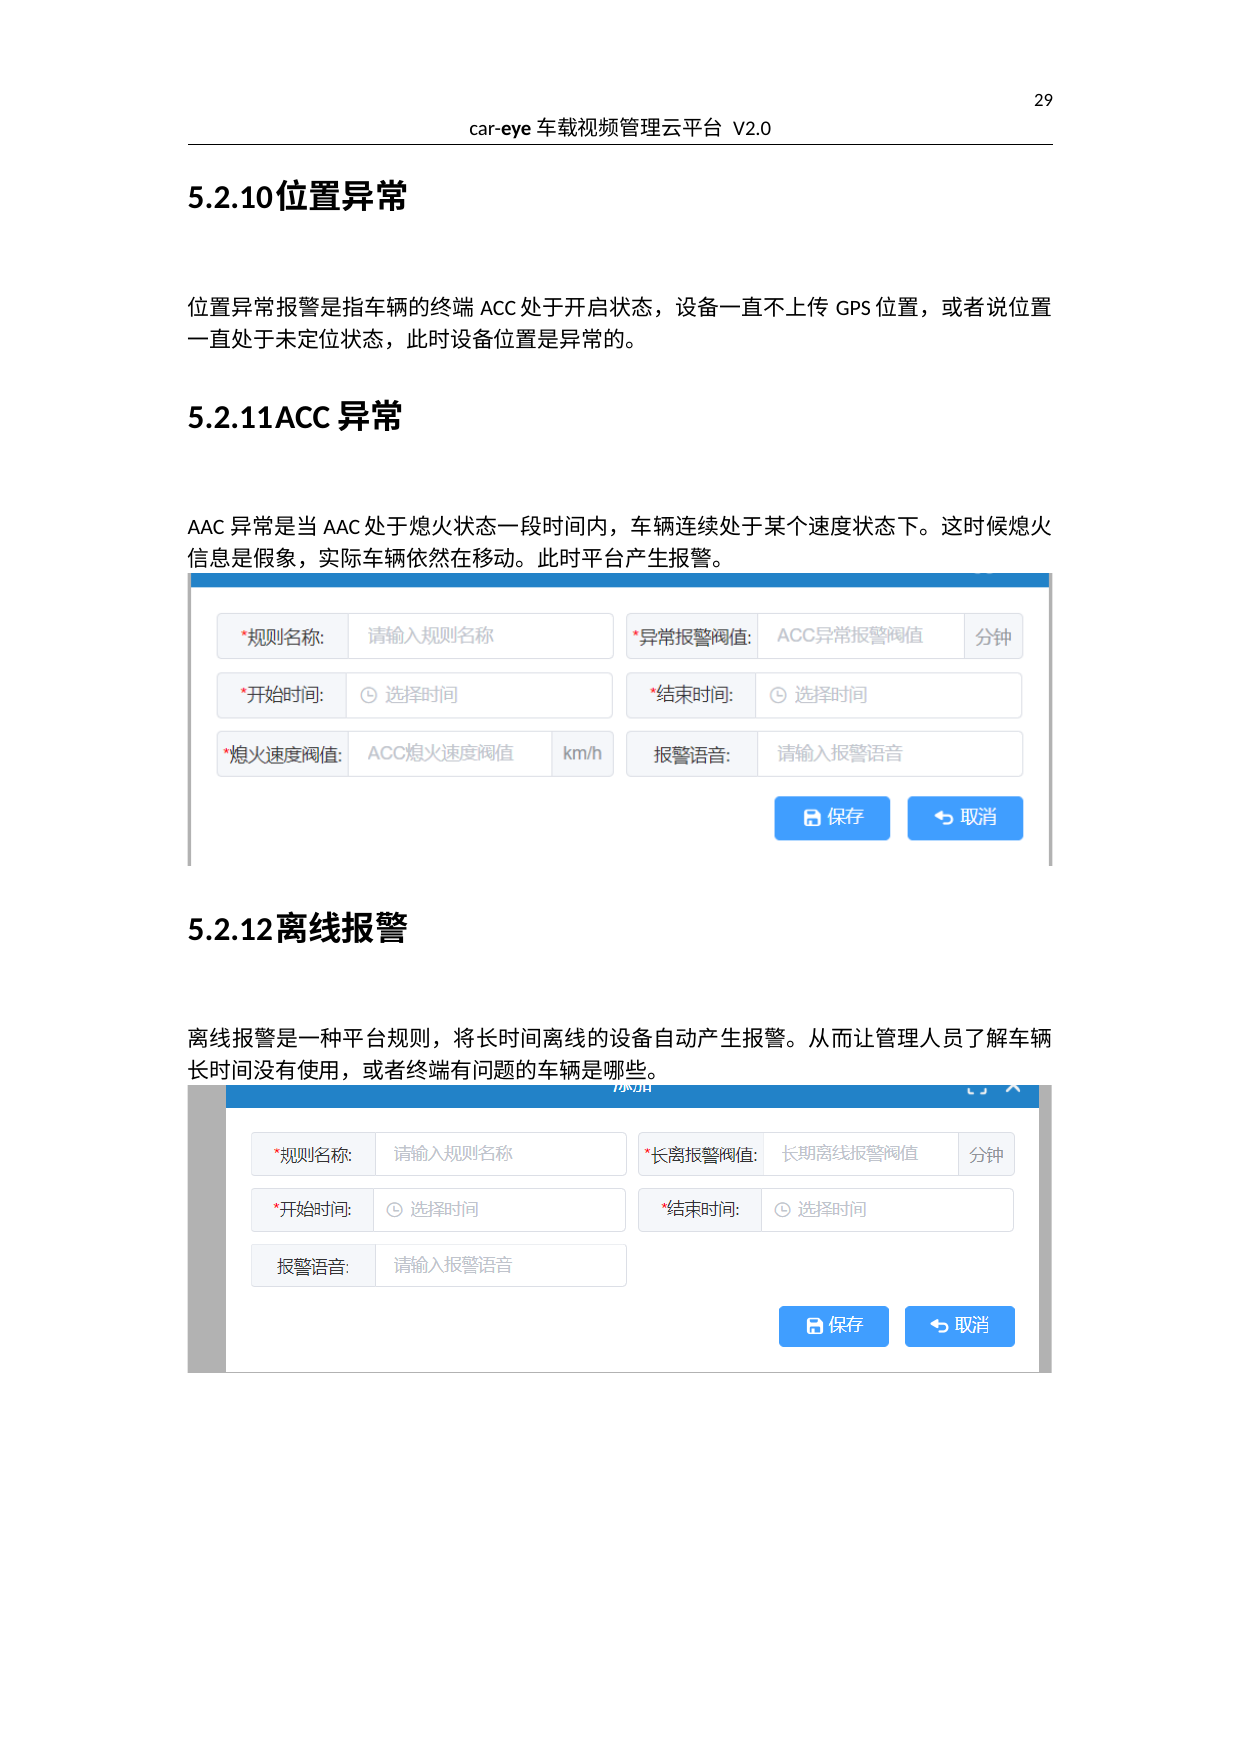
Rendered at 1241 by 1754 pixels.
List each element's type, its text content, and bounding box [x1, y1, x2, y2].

text 离线报警是一种平台规则，将长时间离线的设备自动产生报警。从而让管理人员了解车辆长时间没有使用，或者终端有问题的车辆是哪些。 [187, 1020, 1053, 1085]
picture [187, 1085, 1052, 1373]
subtitle ACC异常 [187, 381, 1053, 446]
picture [187, 573, 1053, 866]
text 位置异常报警是指车辆的终端ACC处于开启状态，设备一直不上传GPS位置，或者说位置一直处于未定位状态，此时设备位置是异常的。 [187, 289, 1053, 354]
text AAC 异常是当AAC处于熄火状态一段时间内，车辆连续处于某个速度状态下。这时候熄火信息是假象，实际车辆依然在移动。此时平台产生报警。 [187, 508, 1053, 573]
subtitle 离线报警 [187, 893, 1053, 958]
subtitle 位置异常 [187, 162, 1053, 227]
